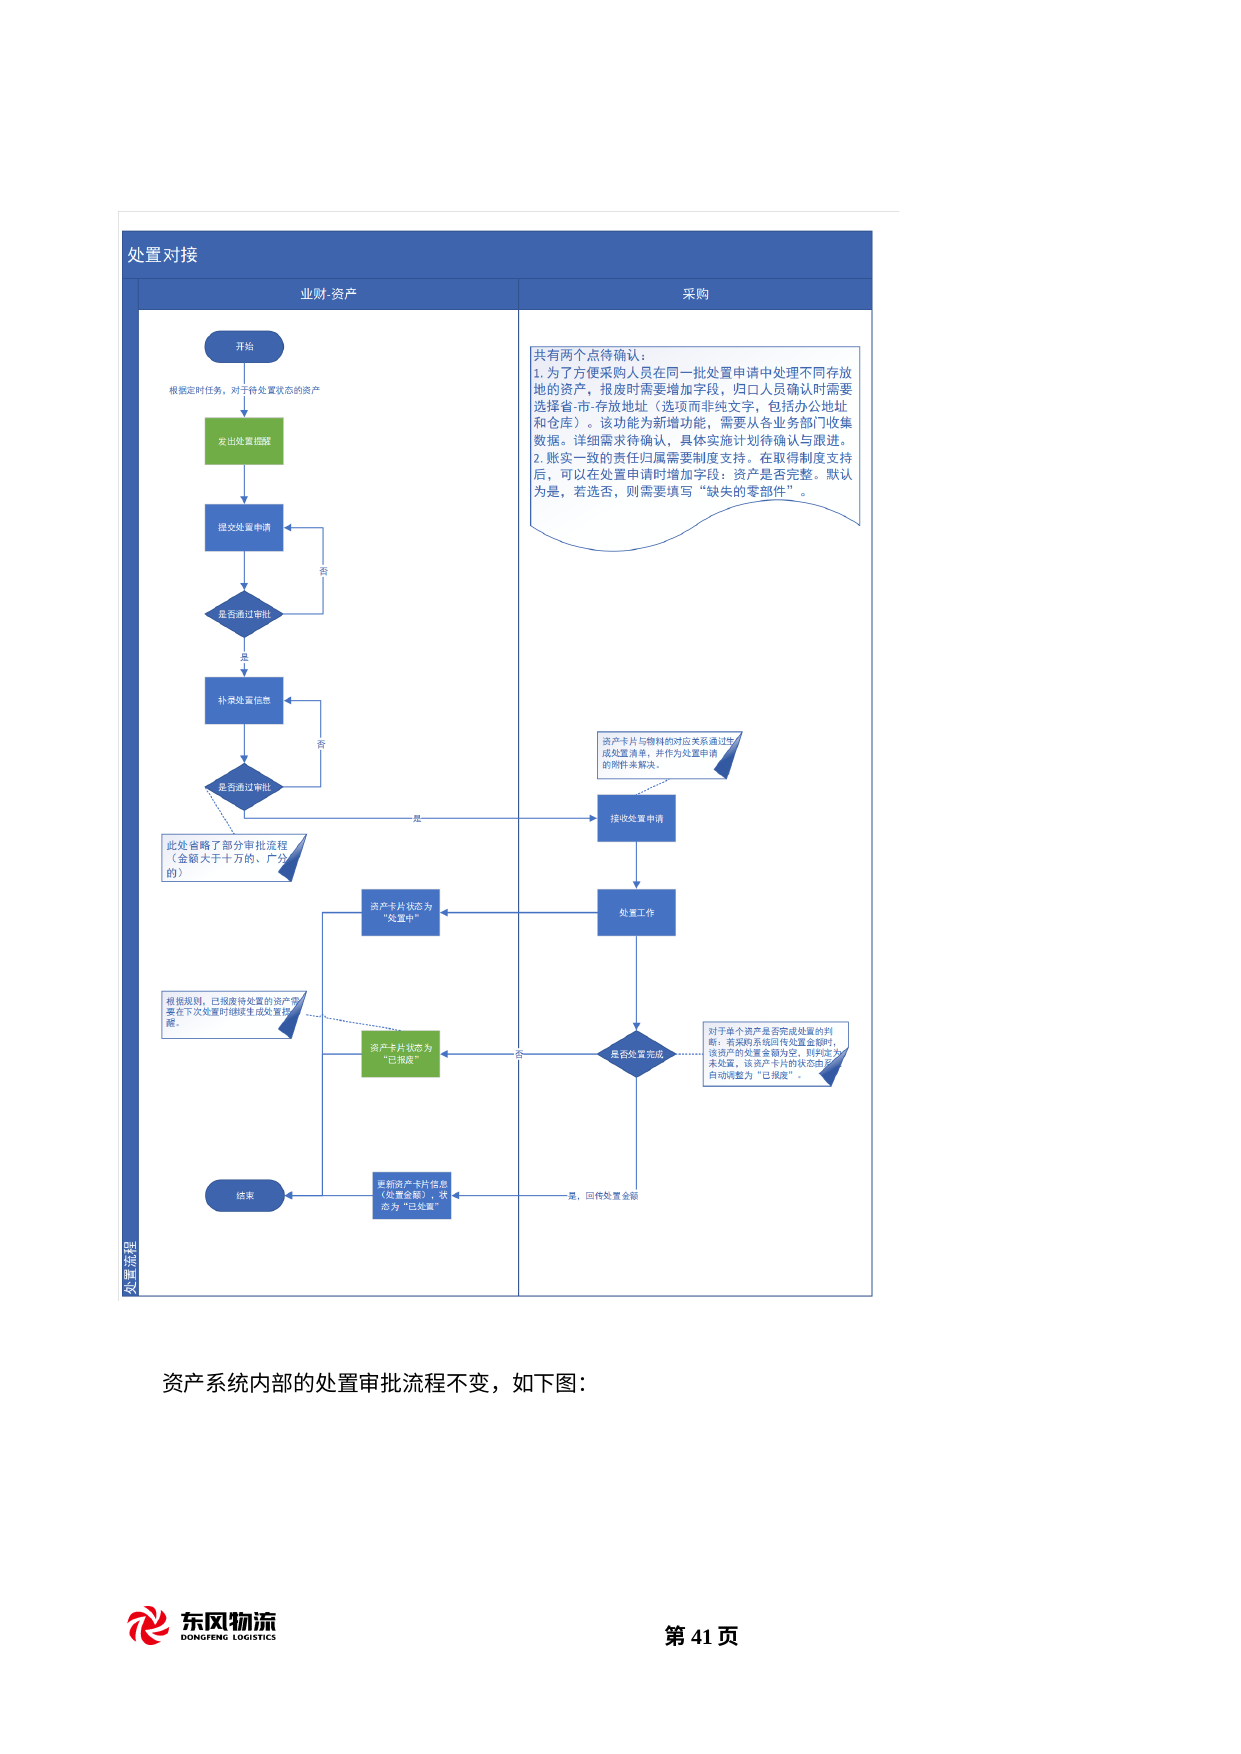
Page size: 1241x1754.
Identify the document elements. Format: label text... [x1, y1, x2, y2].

picture [118, 211, 900, 1301]
picture [127, 1606, 276, 1645]
text 资产系统内部的处置审批流程不变，如下图： [118, 1366, 1122, 1398]
